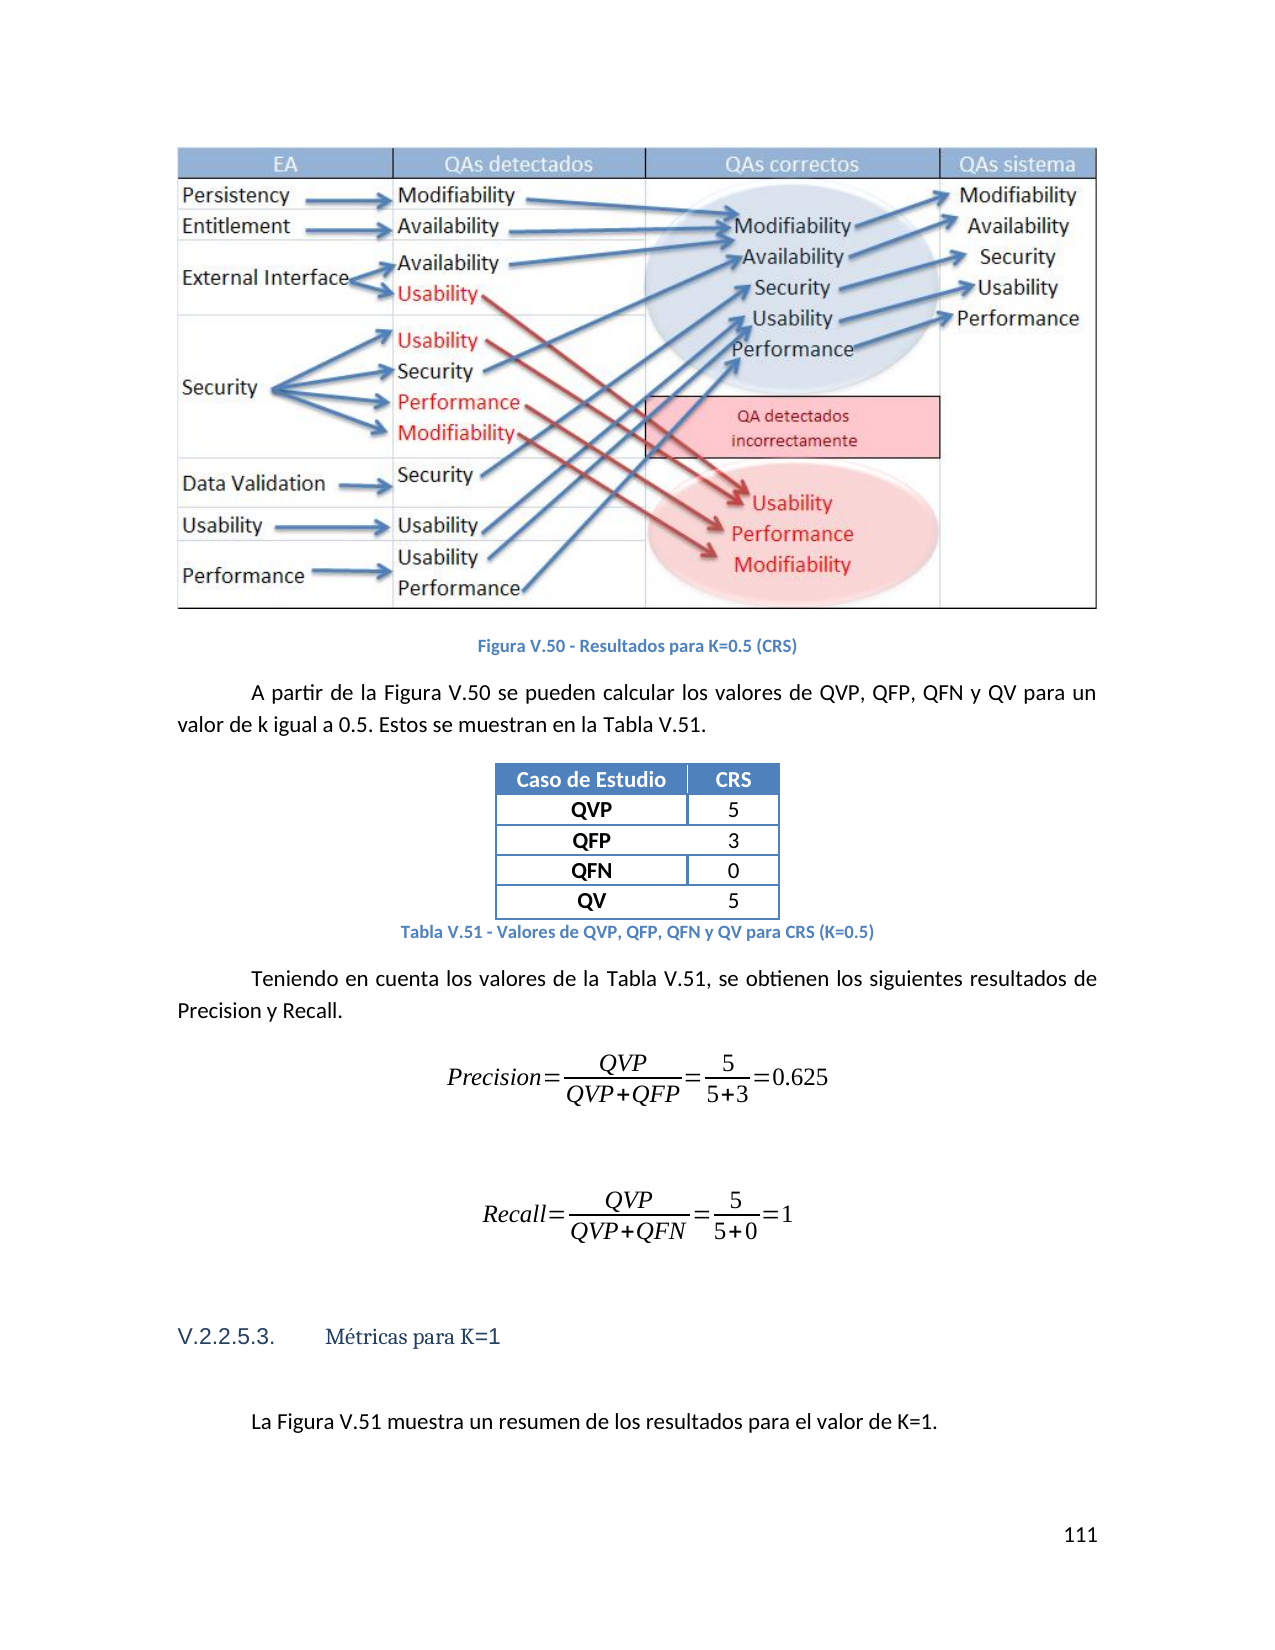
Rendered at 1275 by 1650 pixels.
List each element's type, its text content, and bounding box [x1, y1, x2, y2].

table_cell QVP [497, 795, 686, 824]
table_cell 5 [689, 795, 778, 824]
table_header CRS [688, 765, 778, 793]
picture [177, 147, 1097, 609]
table_cell QFP [497, 826, 687, 854]
table_cell 5 [688, 886, 778, 918]
subtitle Métricas para K=1 [177, 1323, 1098, 1350]
table_cell 3 [688, 826, 778, 854]
table_cell QV [497, 886, 687, 918]
table_header Caso de Estudio [497, 765, 687, 793]
table_cell QFN [497, 856, 686, 884]
table_cell 0 [689, 856, 778, 884]
